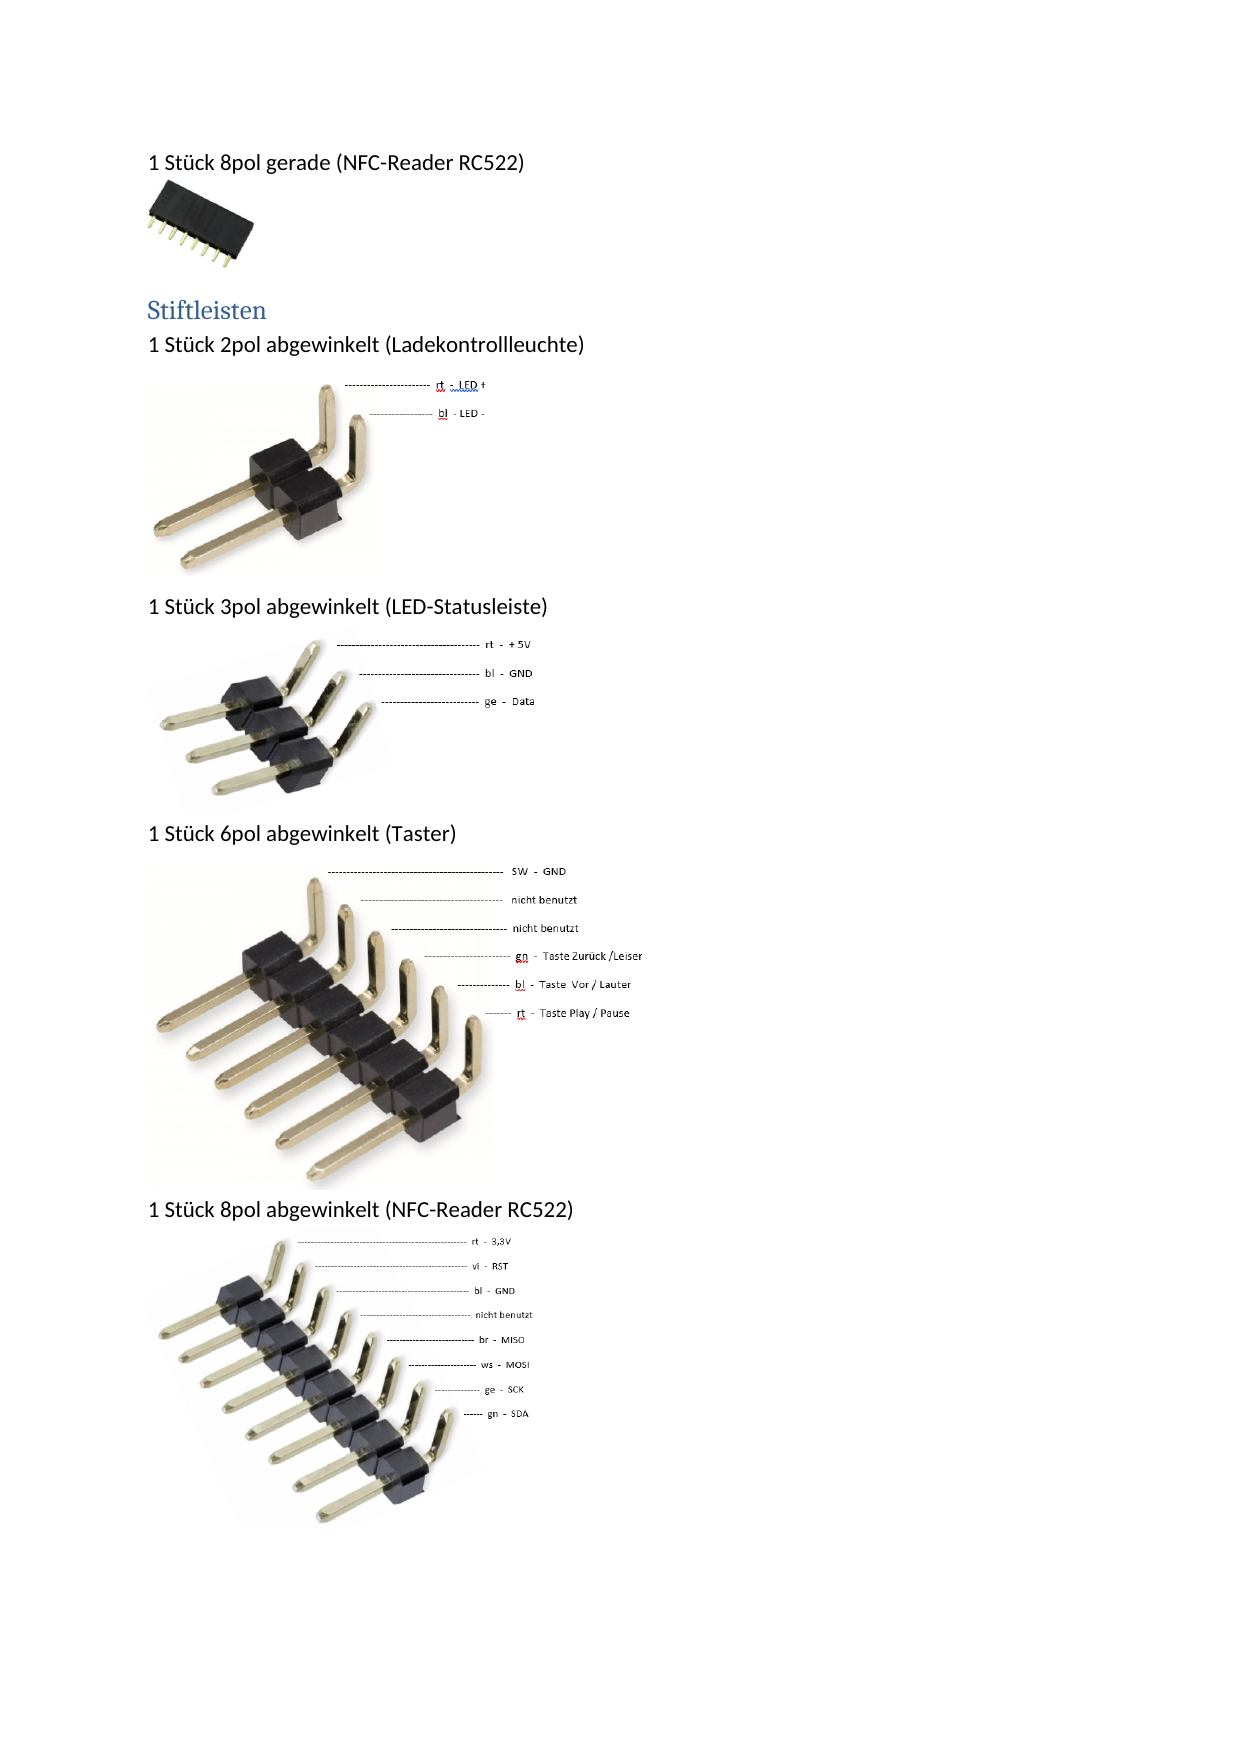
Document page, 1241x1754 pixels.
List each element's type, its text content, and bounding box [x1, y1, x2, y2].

subtitle Stiftleisten [148, 295, 1093, 326]
picture [147, 624, 541, 816]
picture [147, 179, 255, 270]
picture [147, 362, 500, 588]
picture [147, 851, 649, 1191]
picture [147, 1227, 537, 1528]
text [148, 148, 1093, 270]
